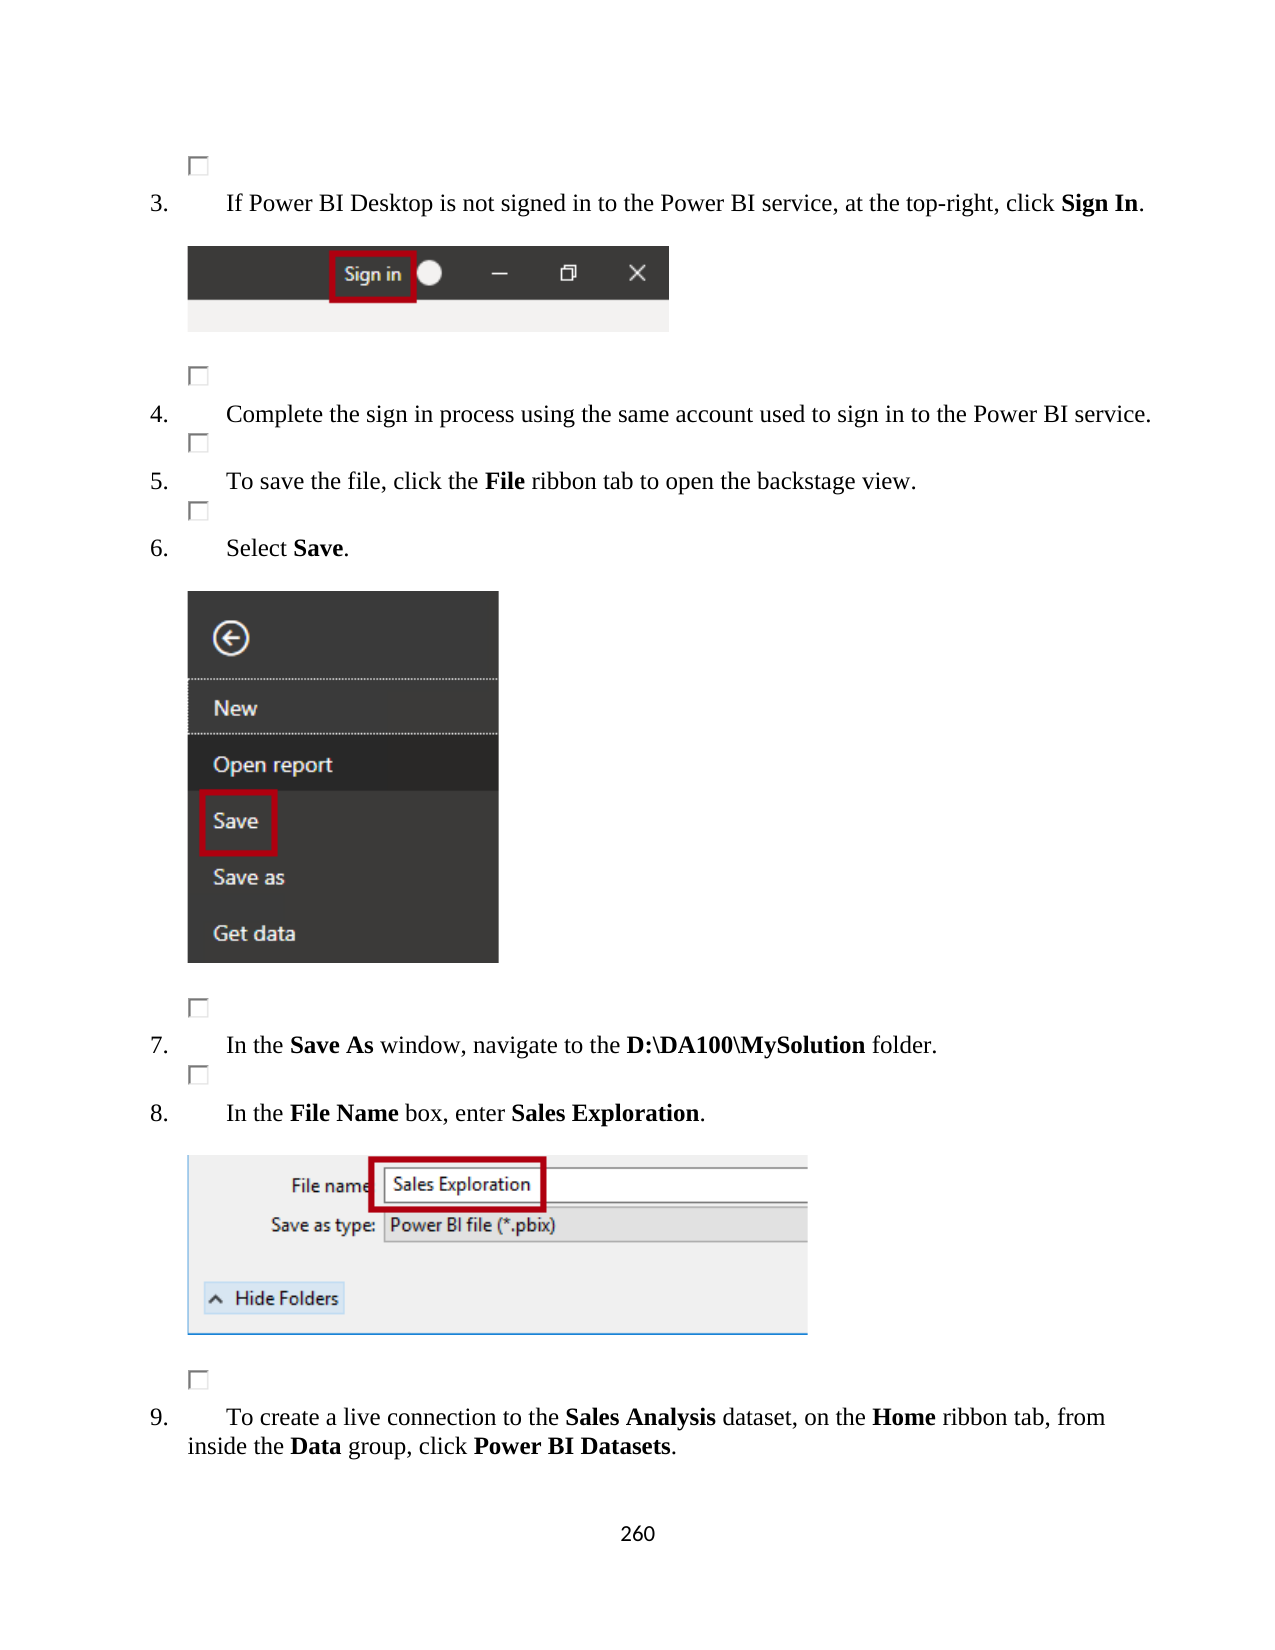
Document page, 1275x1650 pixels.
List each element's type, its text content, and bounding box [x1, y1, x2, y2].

list Select Save. [150, 495, 1162, 562]
list Complete the sign in process using the same account used to sign in to the Power BI service. [150, 361, 1162, 428]
picture [187, 591, 499, 963]
list In the File Name box, enter Sales Exploration. [150, 1059, 1162, 1127]
list To save the file, click the File ribbon tab to open the backstage view. [150, 428, 1162, 495]
list To create a live connection to the Sales Analysis dataset, on the Home ribbon tab, from inside the Data group, click Power BI Datasets. [150, 1364, 1162, 1460]
picture [187, 1155, 808, 1335]
list If Power BI Desktop is not signed in to the Power BI service, at the top-right, click Sign In. [150, 150, 1162, 217]
list In the Save As window, navigate to the D:\DA100\MySolution folder. [150, 992, 1162, 1059]
picture [187, 246, 669, 332]
